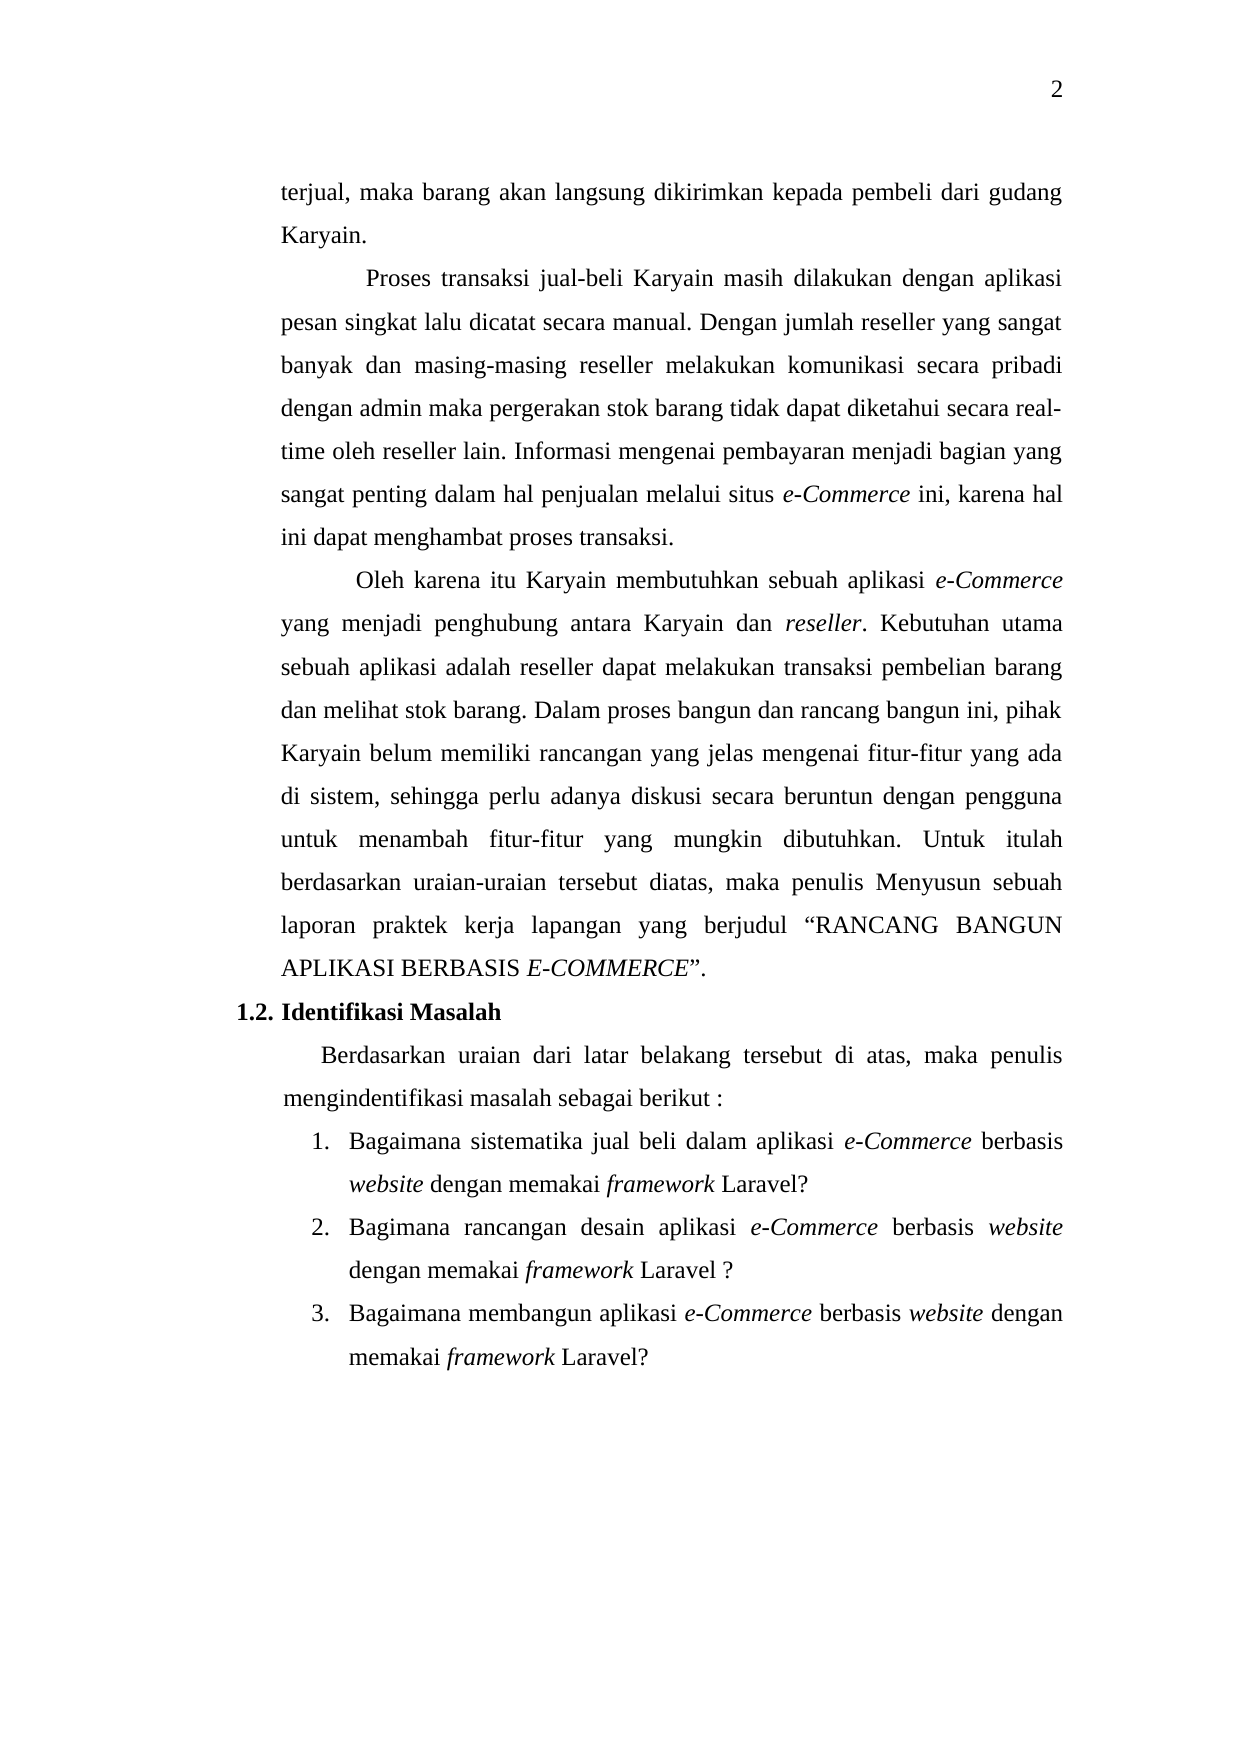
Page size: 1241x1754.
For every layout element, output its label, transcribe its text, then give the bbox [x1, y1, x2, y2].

list Bagimana rancangan desain aplikasi e-Commerce berbasis website dengan memakai framework Laravel ? [311, 1212, 1063, 1284]
list Bagaimana sistematika jual beli dalam aplikasi e-Commerce berbasis website dengan memakai framework Laravel? [311, 1126, 1063, 1198]
subtitle Identifikasi Masalah [236, 997, 1063, 1025]
subtitle Oleh karena itu Karyain membutuhkan sebuah aplikasi e-Commerce yang menjadi penghubung antara Karyain dan reseller. Kebutuhan utama sebuah aplikasi adalah reseller dapat melakukan transaksi pembelian barang dan melihat stok barang. Dalam proses bangun dan rancang bangun ini, pihak Karyain belum memiliki rancangan yang jelas mengenai fitur-fitur yang ada di sistem, sehingga perlu adanya diskusi secara beruntun dengan pengguna untuk menambah fitur-fitur yang mungkin dibutuhkan. Untuk itulah berdasarkan uraian-uraian tersebut diatas, maka penulis Menyusun sebuah laporan praktek kerja lapangan yang berjudul “RANCANG BANGUN APLIKASI BERBASIS E-COMMERCE”. [281, 565, 1063, 982]
subtitle Proses transaksi jual-beli Karyain masih dilakukan dengan aplikasi pesan singkat lalu dicatat secara manual. Dengan jumlah reseller yang sangat banyak dan masing-masing reseller melakukan komunikasi secara pribadi dengan admin maka pergerakan stok barang tidak dapat diketahui secara real-time oleh reseller lain. Informasi mengenai pembayaran menjadi bagian yang sangat penting dalam hal penjualan melalui situs e-Commerce ini, karena hal ini dapat menghambat proses transaksi. [281, 263, 1063, 551]
text Berdasarkan uraian dari latar belakang tersebut di atas, maka penulis mengindentifikasi masalah sebagai berikut : [283, 1040, 1063, 1112]
list Bagaimana membangun aplikasi e-Commerce berbasis website dengan memakai framework Laravel? [311, 1298, 1063, 1370]
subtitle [281, 177, 1063, 249]
